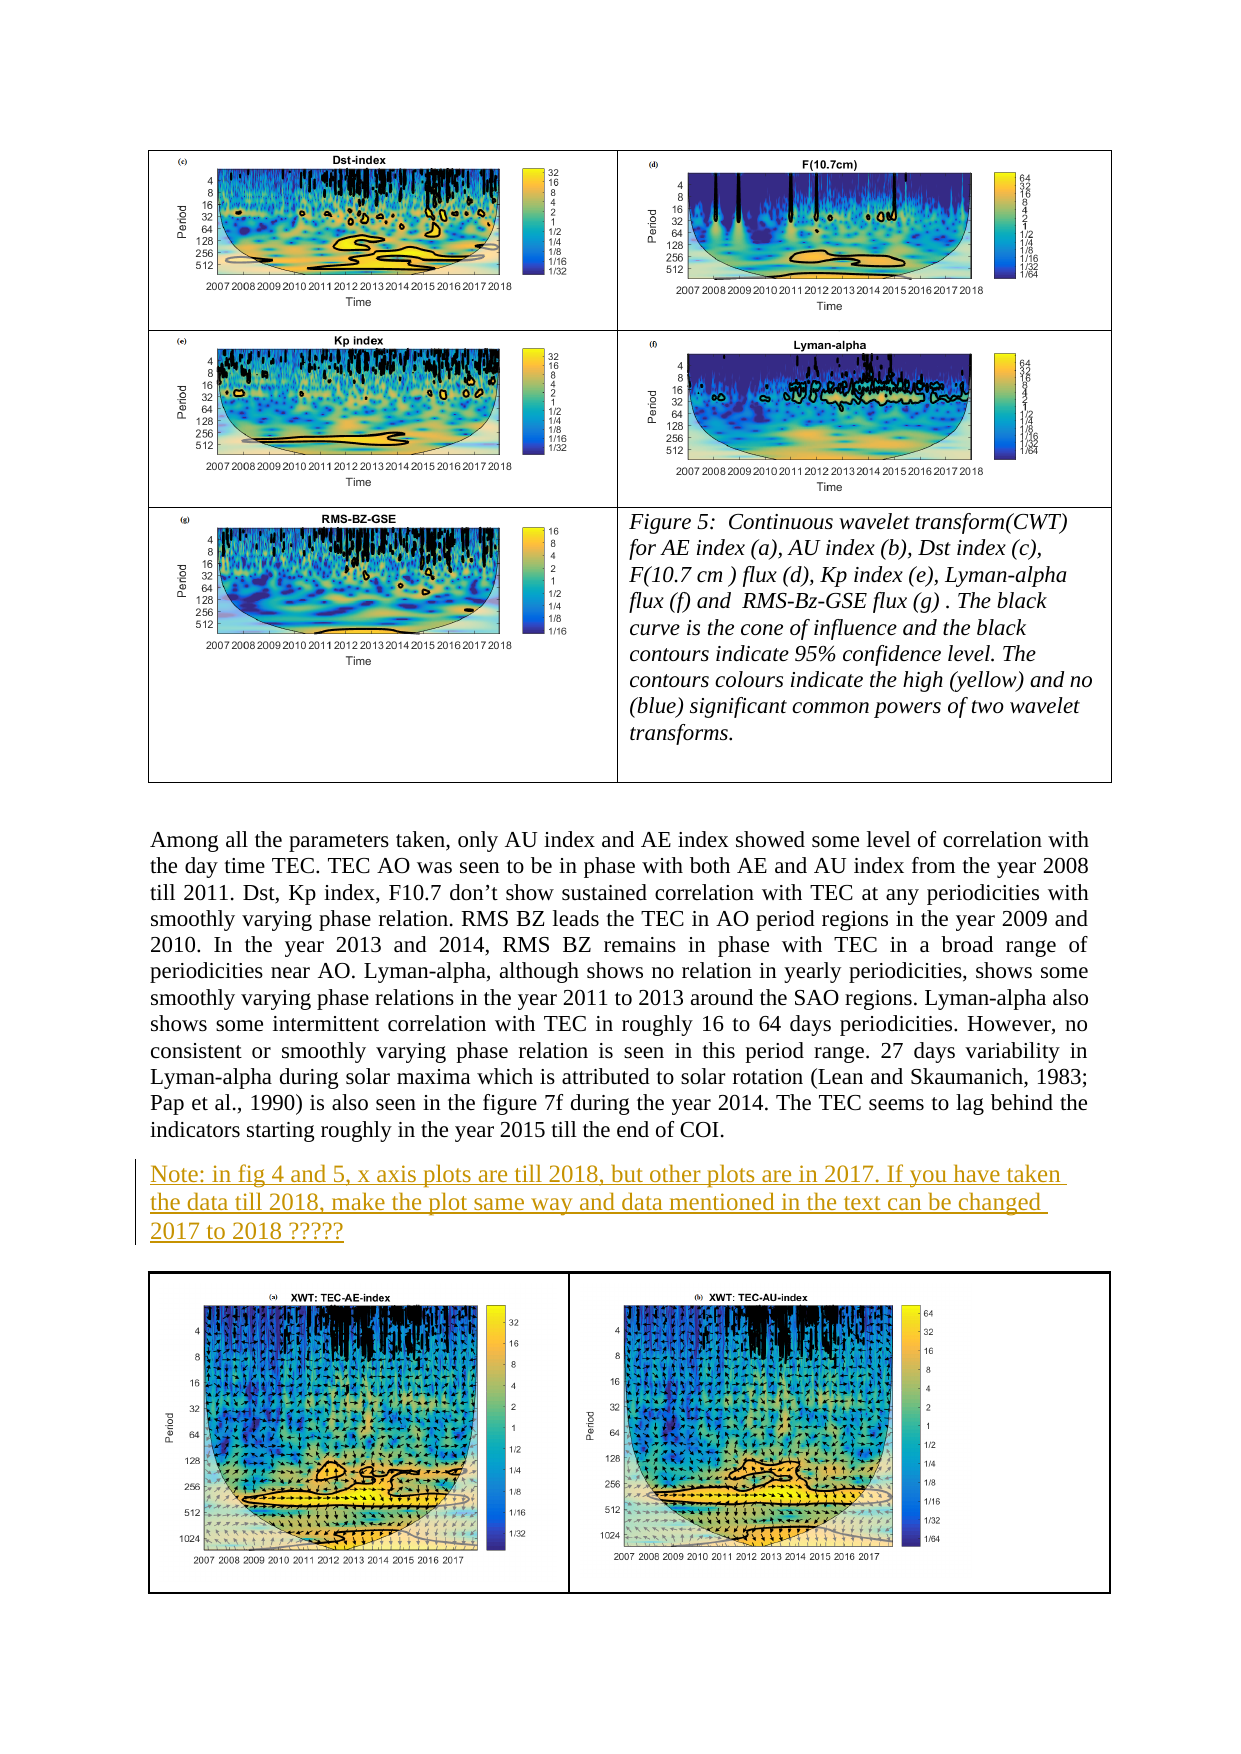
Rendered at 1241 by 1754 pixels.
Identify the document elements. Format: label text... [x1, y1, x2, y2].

picture [158, 1283, 558, 1582]
table_cell Figure 5: Continuous wavelet transform(CWT) for AE index (a), AU index (b), Dst index (c), F(10.7 cm ) flux (d), Kp index (e), Lyman-alpha flux (f) and RMS-Bz-GSE flux (g) . The black curve is the cone of influence and the black contours indicate 95% confidence level. The contours colours indicate the high (yellow) and no (blue) significant common powers of two wavelet transforms. [618, 508, 1111, 782]
table_cell [618, 151, 1111, 330]
table_cell [149, 331, 617, 507]
table_header [570, 1274, 1109, 1592]
picture [579, 1283, 972, 1578]
table_cell [149, 508, 617, 782]
picture [159, 331, 607, 497]
picture [629, 151, 1078, 321]
text Among all the parameters taken, only AU index and AE index showed some level of correlation with the day time TEC. TEC AO was seen to be in phase with both AE and AU index from the year 2008 till 2011. Dst, Kp index, F10.7 don’t show sustained correlation with TEC at any periodicities with smoothly varying phase relation. RMS BZ leads the TEC in AO period regions in the year 2009 and 2010. In the year 2013 and 2014, RMS BZ remains in phase with TEC in a broad range of periodicities near AO. Lyman-alpha, although shows no relation in yearly periodicities, shows some smoothly varying phase relations in the year 2011 to 2013 around the SAO regions. Lyman-alpha also shows some intermittent correlation with TEC in roughly 16 to 64 days periodicities. However, no consistent or smoothly varying phase relation is seen in this period range. 27 days variability in Lyman-alpha during solar maxima which is attributed to solar rotation (Lean and Skaumanich, 1983; Pap et al., 1990) is also seen in the figure 7f during the year 2014. The TEC seems to lag behind the indicators starting roughly in the year 2015 till the end of COI. [150, 826, 1090, 1142]
table_cell [149, 151, 617, 330]
picture [159, 508, 607, 676]
picture [629, 331, 1078, 502]
table_cell [618, 331, 1111, 507]
table_header [150, 1274, 568, 1592]
picture [159, 151, 607, 317]
